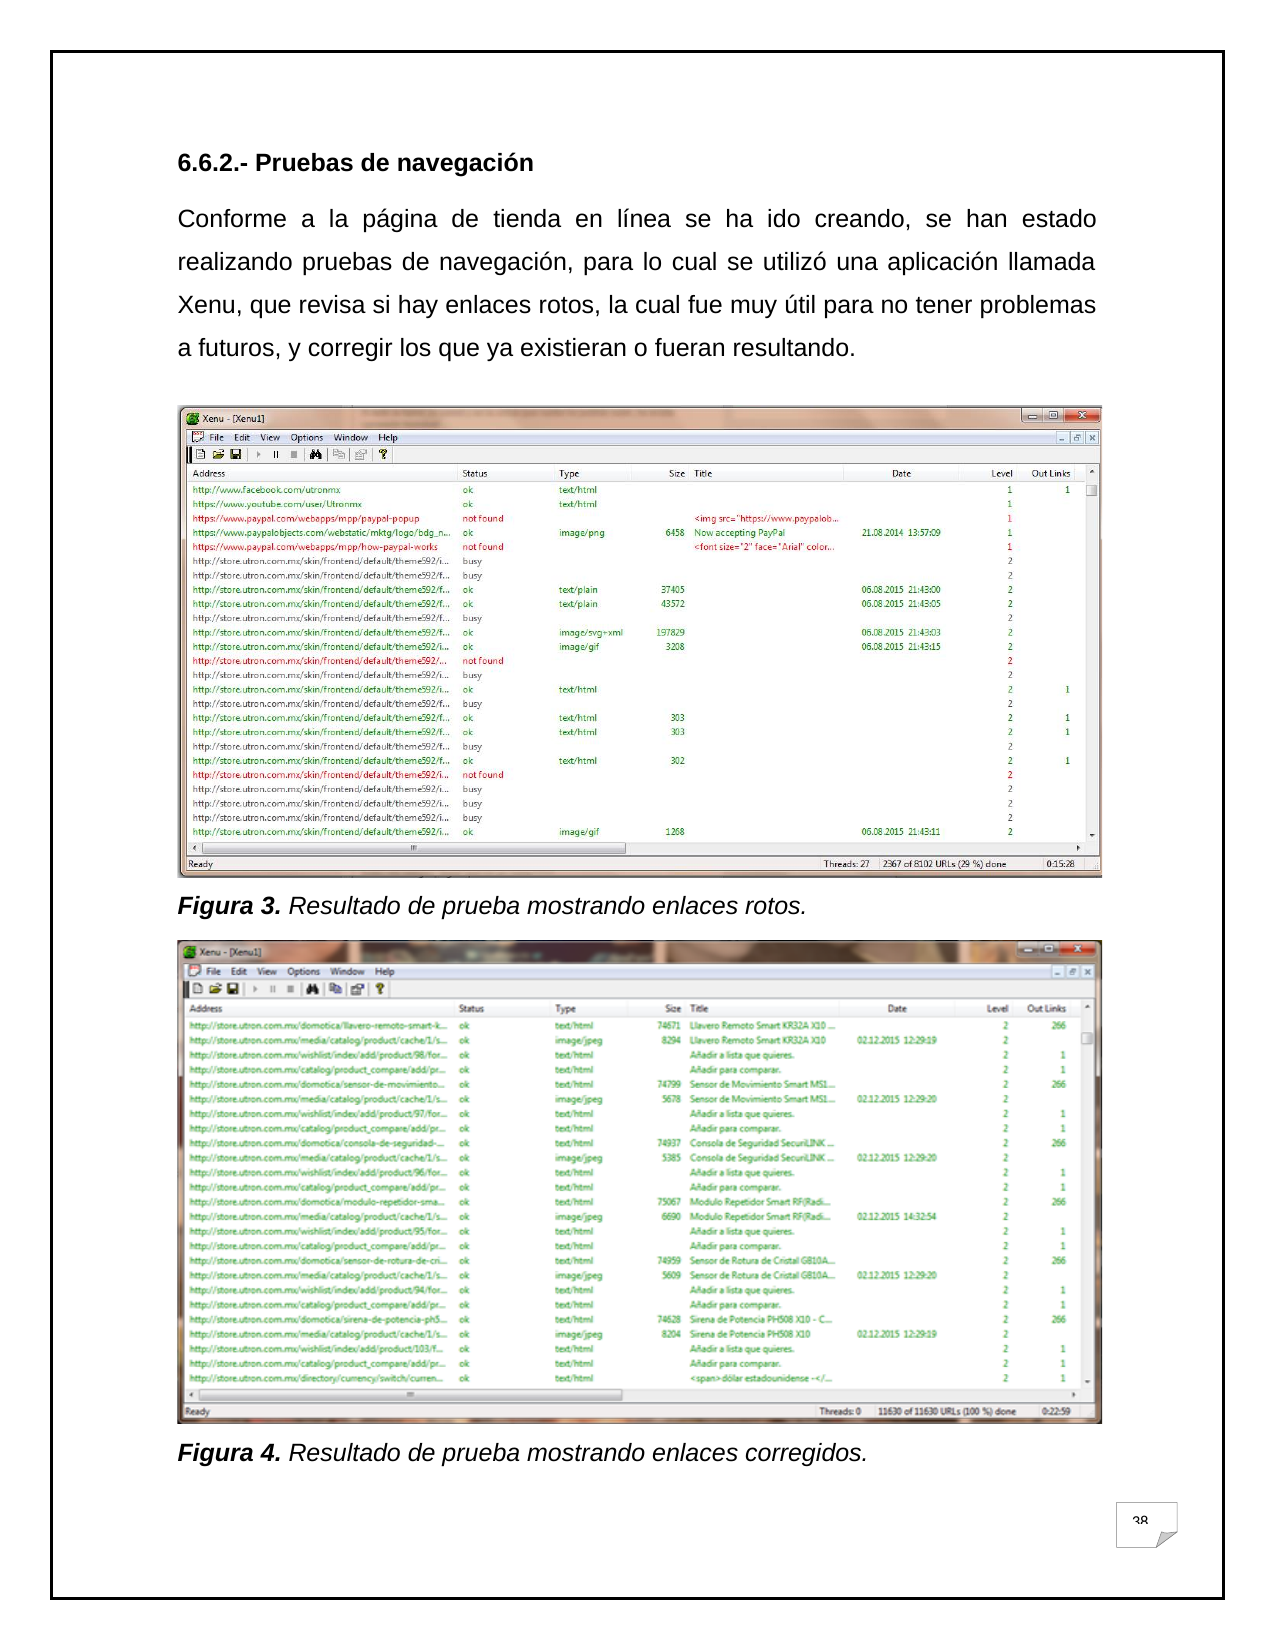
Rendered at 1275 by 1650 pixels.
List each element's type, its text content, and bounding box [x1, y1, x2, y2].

text Conforme a la página de tienda en línea se ha ido creando, se han estado realizando pruebas de navegación, para lo cual se utilizó una aplicación llamada Xenu, que revisa si hay enlaces rotos, la cual fue muy útil para no tener problemas a futuros, y corregir los que ya existieran o fueran resultando. [177, 204, 1098, 362]
picture [177, 405, 1103, 878]
text Figura 4. Resultado de prueba mostrando enlaces corregidos. [177, 1437, 1098, 1466]
text Figura 3. Resultado de prueba mostrando enlaces rotos. [177, 891, 1098, 920]
picture [177, 940, 1103, 1424]
subtitle 6.6.2.- Pruebas de navegación [177, 148, 1098, 176]
